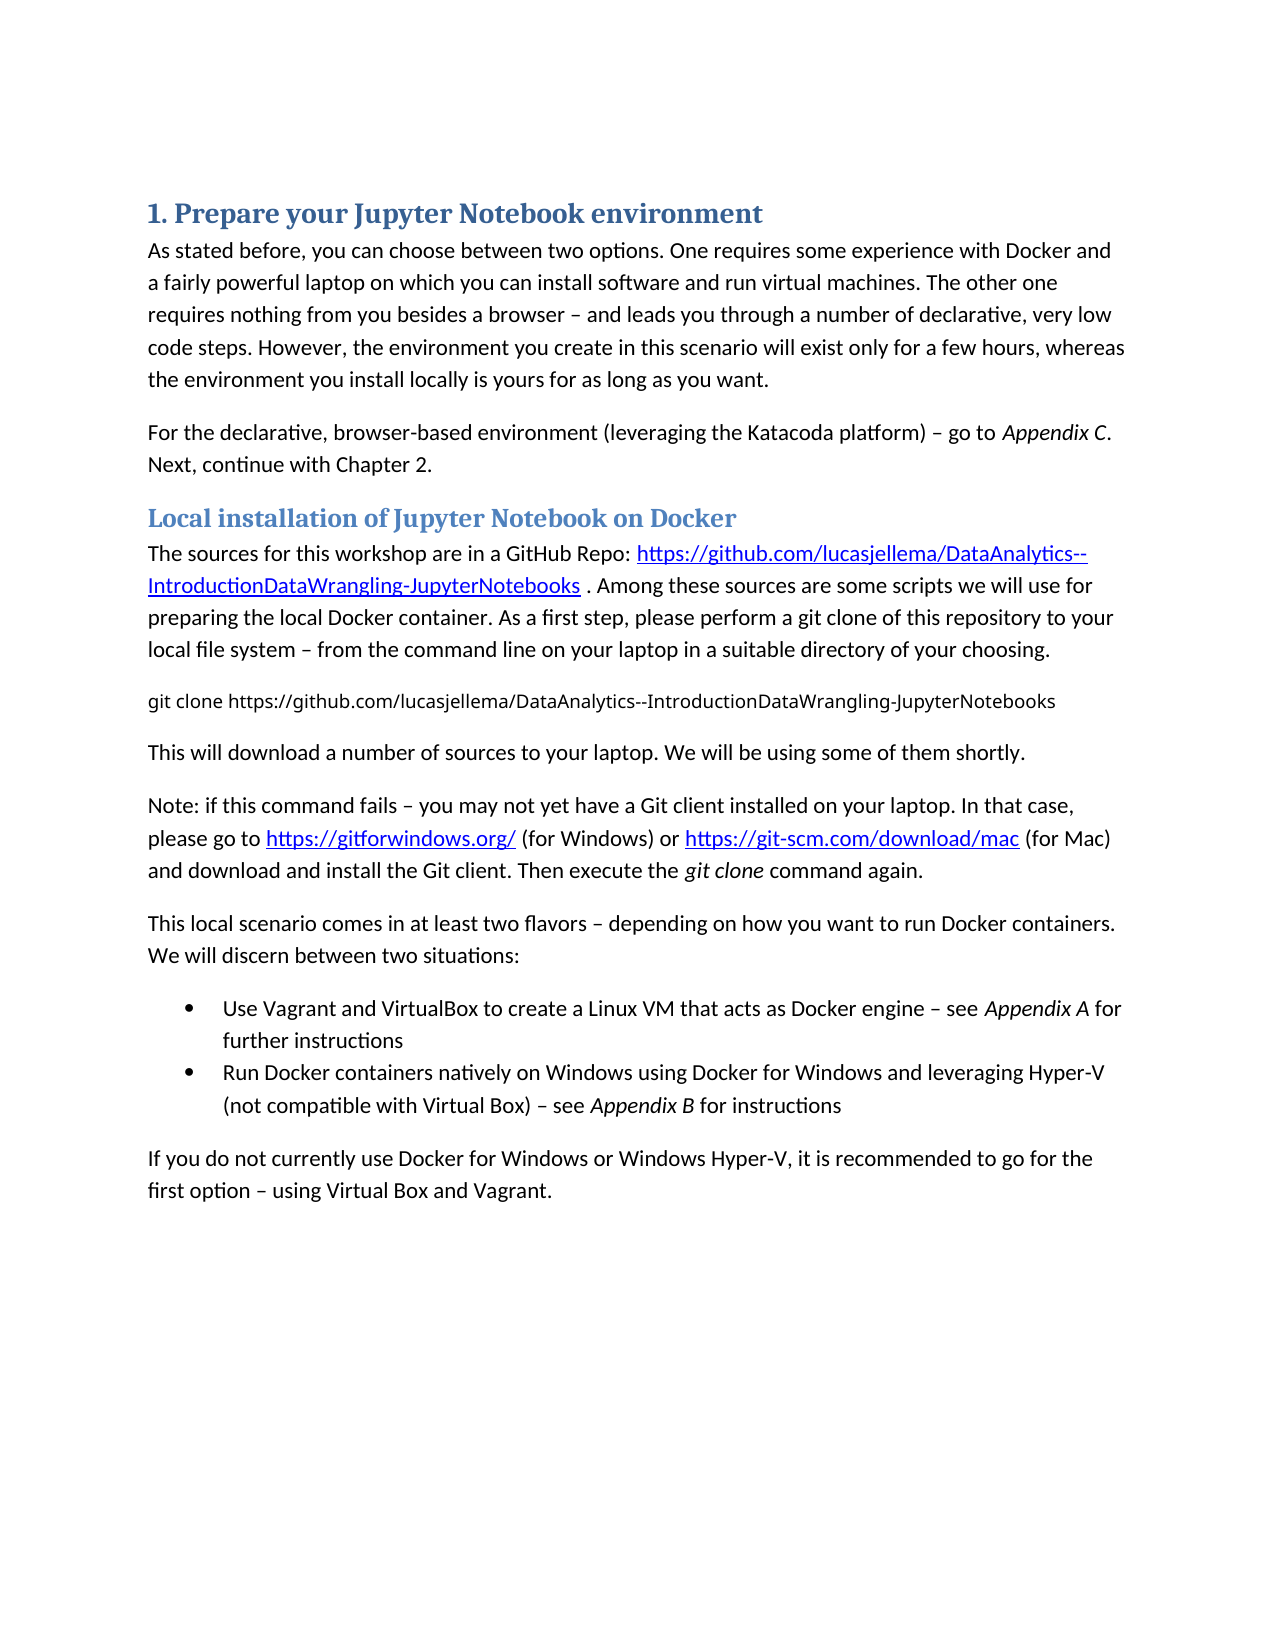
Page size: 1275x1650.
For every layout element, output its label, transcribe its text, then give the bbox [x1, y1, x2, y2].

subtitle Local installation of Jupyter Notebook on Docker [148, 503, 1127, 534]
text If you do not currently use Docker for Windows or Windows Hyper-V, it is recommended to go for the first option – using Virtual Box and Vagrant. [148, 1144, 1127, 1204]
text For the declarative, browser-based environment (leveraging the Katacoda platform) – go to Appendix C. Next, continue with Chapter 2. [148, 418, 1127, 478]
list Use Vagrant and VirtualBox to create a Linux VM that acts as Docker engine – see Appendix A for further instructions [185, 994, 1127, 1054]
subtitle 1. Prepare your Jupyter Notebook environment [148, 198, 1127, 231]
text Note: if this command fails – you may not yet have a Git client installed on your laptop. In that case, please go to https://gitforwindows.org/ (for Windows) or https://git-scm.com/download/mac (for Mac) and download and install the Git client. Then execute the git clone command again. [148, 792, 1127, 884]
text The sources for this workshop are in a GitHub Repo: https://github.com/lucasjellema/DataAnalytics--IntroductionDataWrangling-JupyterNotebooks . Among these sources are some scripts we will use for preparing the local Docker container. As a first step, please perform a git clone of this repository to your local file system – from the command line on your laptop in a suitable directory of your choosing. [148, 539, 1127, 663]
text As stated before, you can choose between two options. One requires some experience with Docker and a fairly powerful laptop on which you can install software and run virtual machines. The other one requires nothing from you besides a browser – and leads you through a number of declarative, very low code steps. However, the environment you create in this scenario will exist only for a few hours, whereas the environment you install locally is yours for as long as you want. [148, 236, 1127, 393]
text This local scenario comes in at least two flavors – depending on how you want to run Docker containers. We will discern between two situations: [148, 909, 1127, 969]
text git clone https://github.com/lucasjellema/DataAnalytics--IntroductionDataWrangling-JupyterNotebooks [148, 688, 1127, 714]
list Run Docker containers natively on Windows using Docker for Windows and leveraging Hyper-V (not compatible with Virtual Box) – see Appendix B for instructions [185, 1058, 1127, 1119]
text This will download a number of sources to your laptop. We will be using some of them shortly. [148, 738, 1127, 767]
